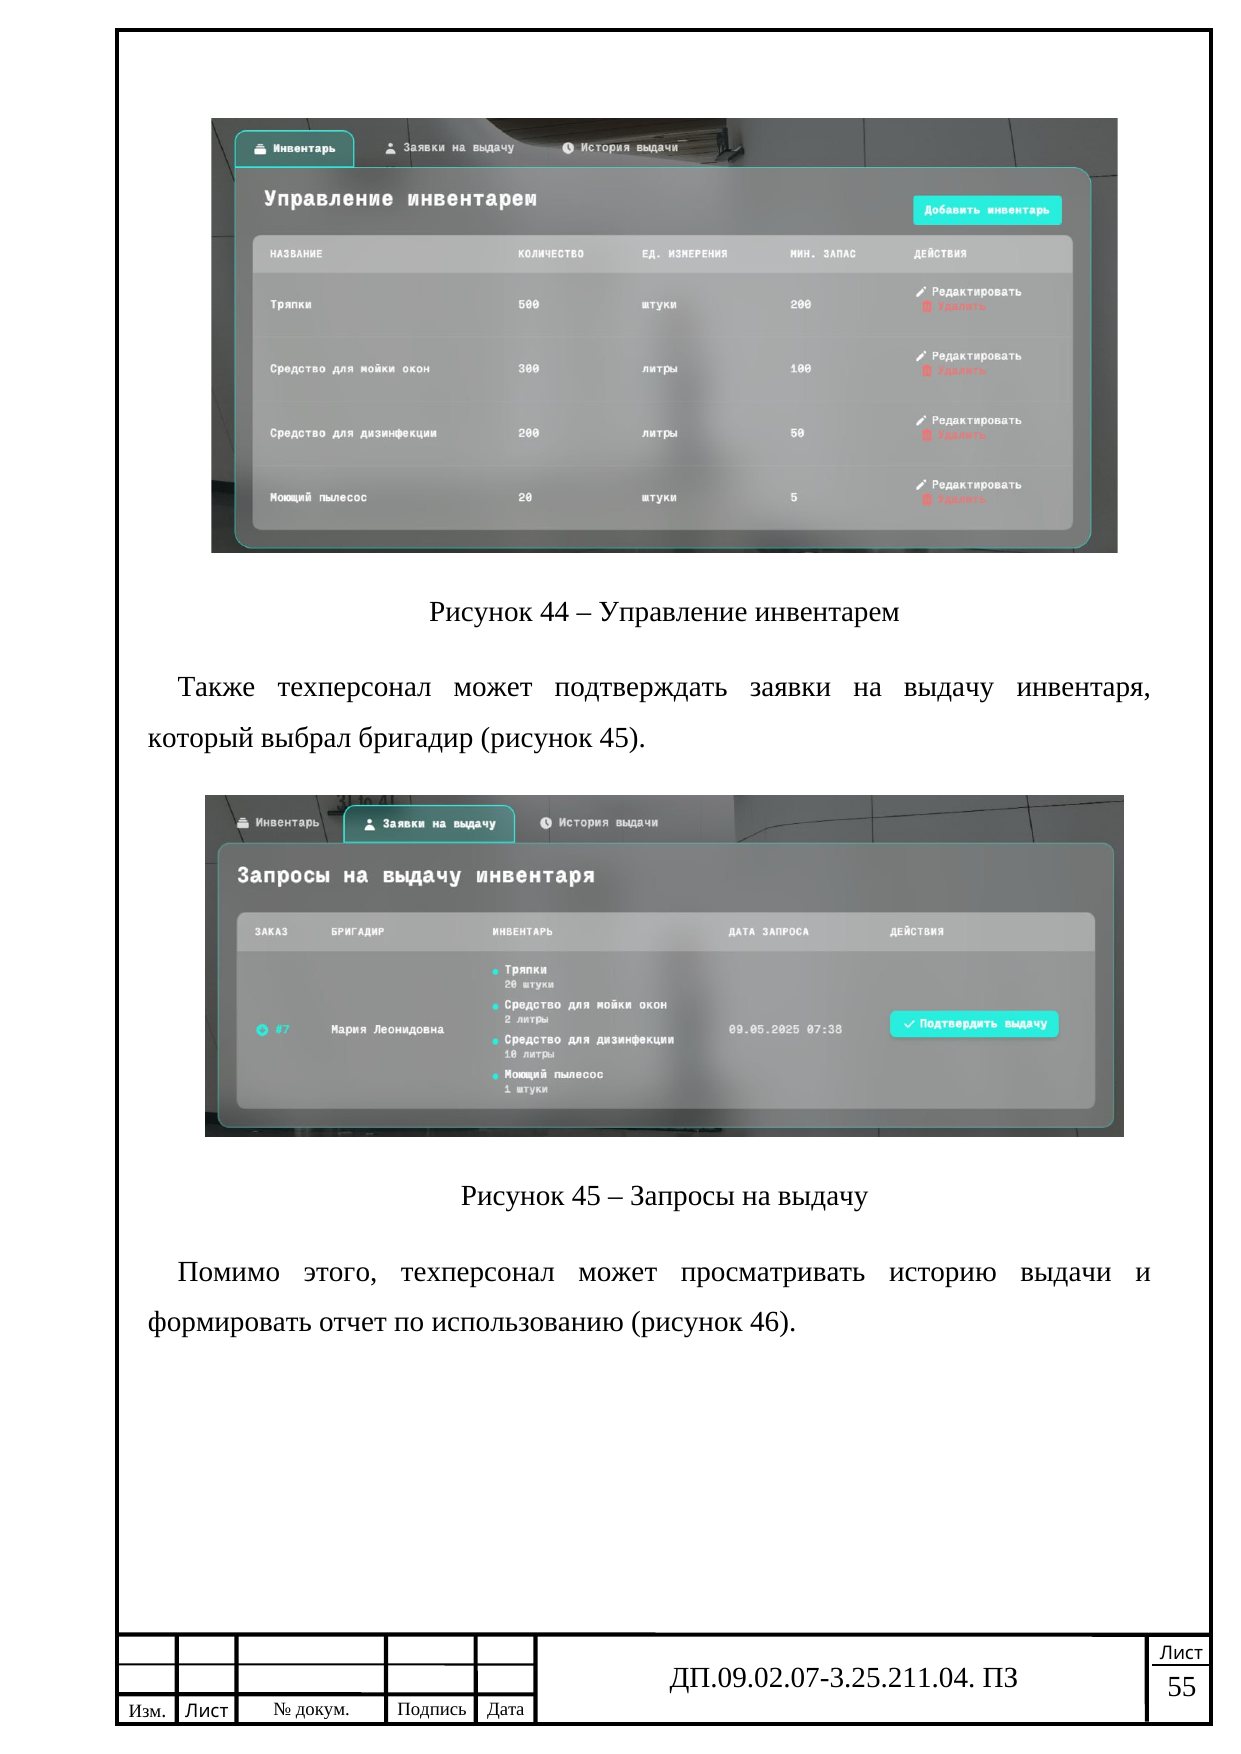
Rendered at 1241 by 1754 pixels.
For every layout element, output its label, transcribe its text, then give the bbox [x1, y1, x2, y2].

text Также техперсонал может подтверждать заявки на выдачу инвентаря, который выбрал бригадир (рисунок 45). [148, 669, 1152, 753]
text Рисунок 44 – Управление инвентарем [148, 594, 1152, 628]
picture [211, 118, 1118, 553]
text Помимо этого, техперсонал может просматривать историю выдачи и формировать отчет по использованию (рисунок 46). [148, 1254, 1152, 1337]
text Рисунок 45 – Запросы на выдачу [148, 1178, 1152, 1212]
picture [205, 795, 1124, 1137]
